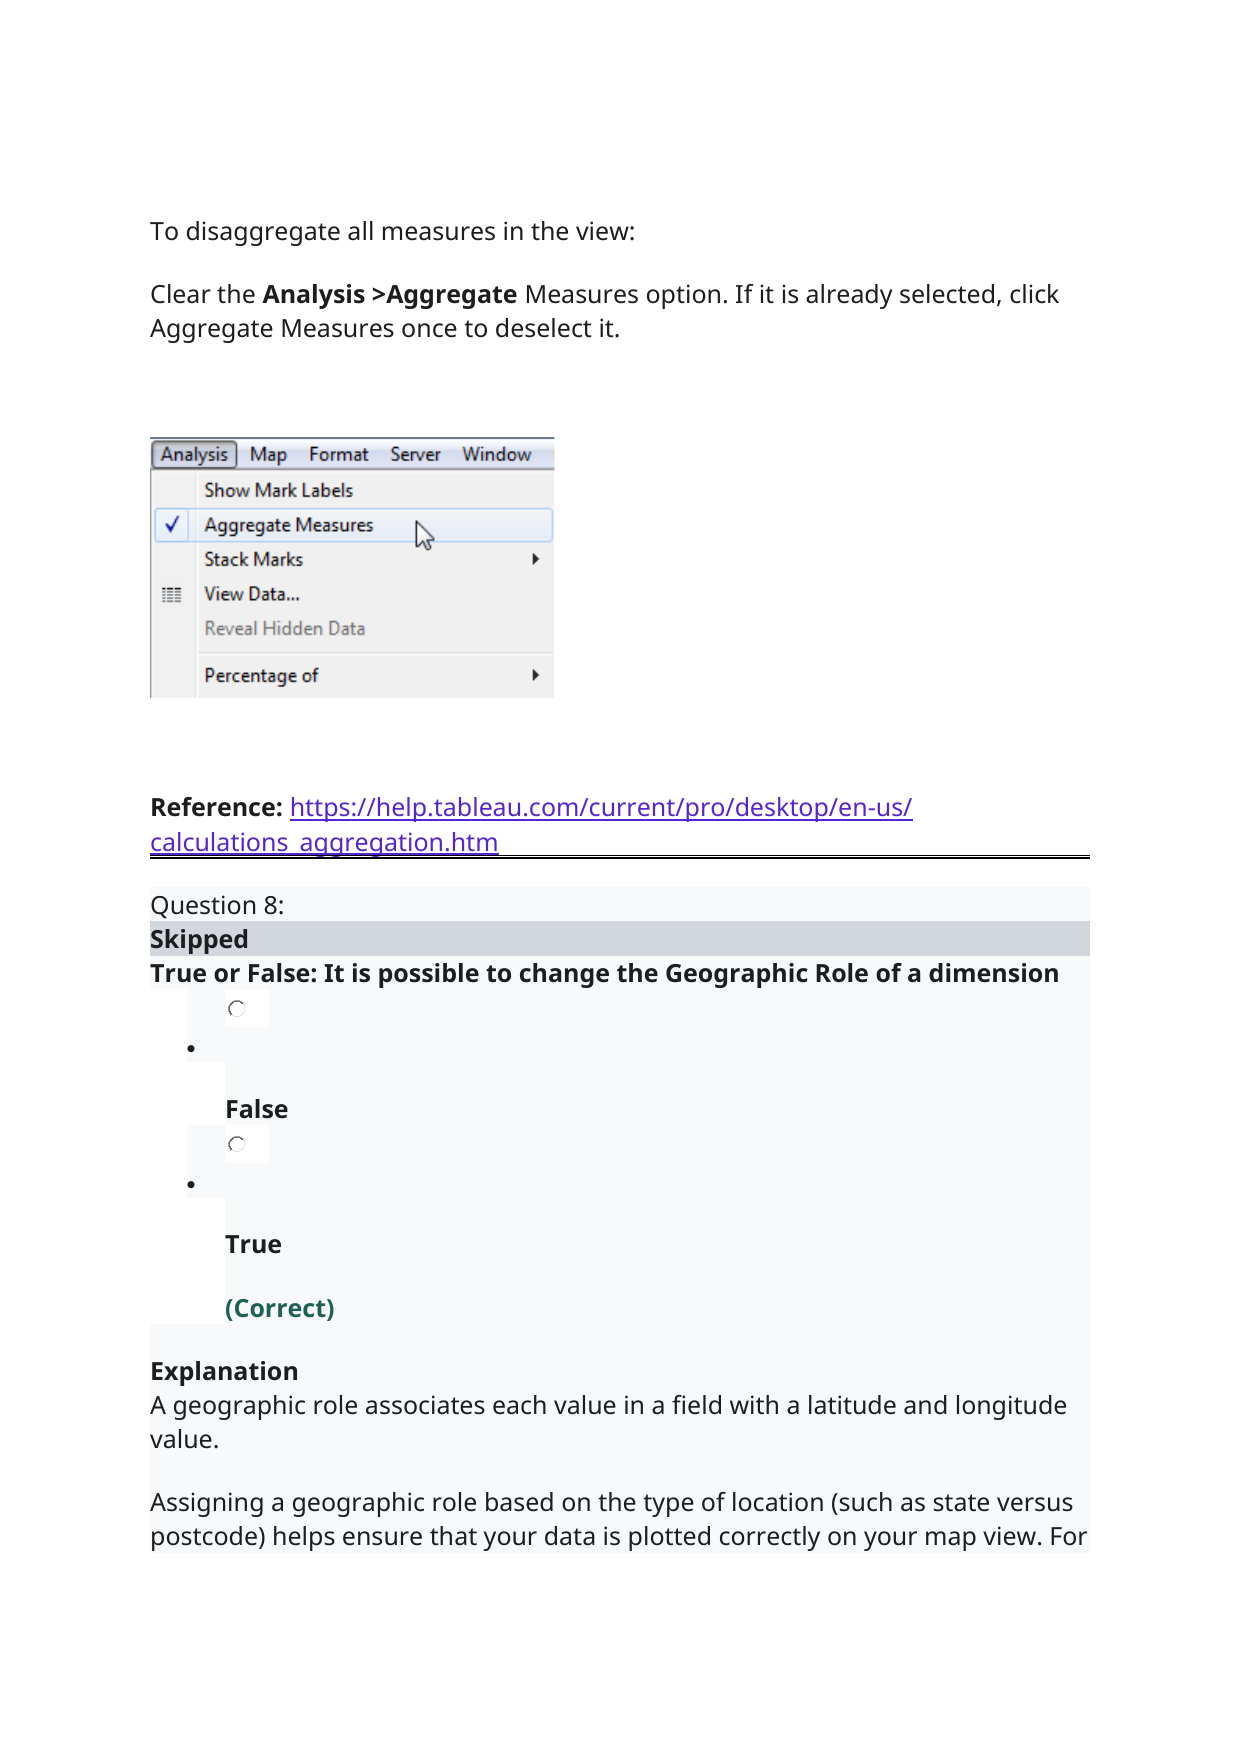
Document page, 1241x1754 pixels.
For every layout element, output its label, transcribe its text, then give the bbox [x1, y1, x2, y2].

text False [225, 1091, 1090, 1125]
text True or False: It is possible to change the Geographic Role of a dimension [150, 956, 1090, 989]
text Skipped [150, 921, 1090, 956]
text True [225, 1227, 1090, 1261]
picture [150, 437, 555, 698]
text Clear the Analysis >Aggregate Measures option. If it is already selected, click Aggregate Measures once to deselect it. [150, 276, 1090, 344]
text Explanation [150, 1353, 1090, 1387]
text To disaggregate all measures in the view: [150, 213, 1090, 247]
text (Correct) [225, 1290, 1090, 1324]
text Question 8: [150, 887, 1090, 921]
text Reference: https://help.tableau.com/current/pro/desktop/en-us/calculations_aggregation.htm [150, 790, 1090, 855]
text A geographic role associates each value in a field with a latitude and longitude value. [150, 1387, 1090, 1456]
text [150, 1485, 1090, 1553]
